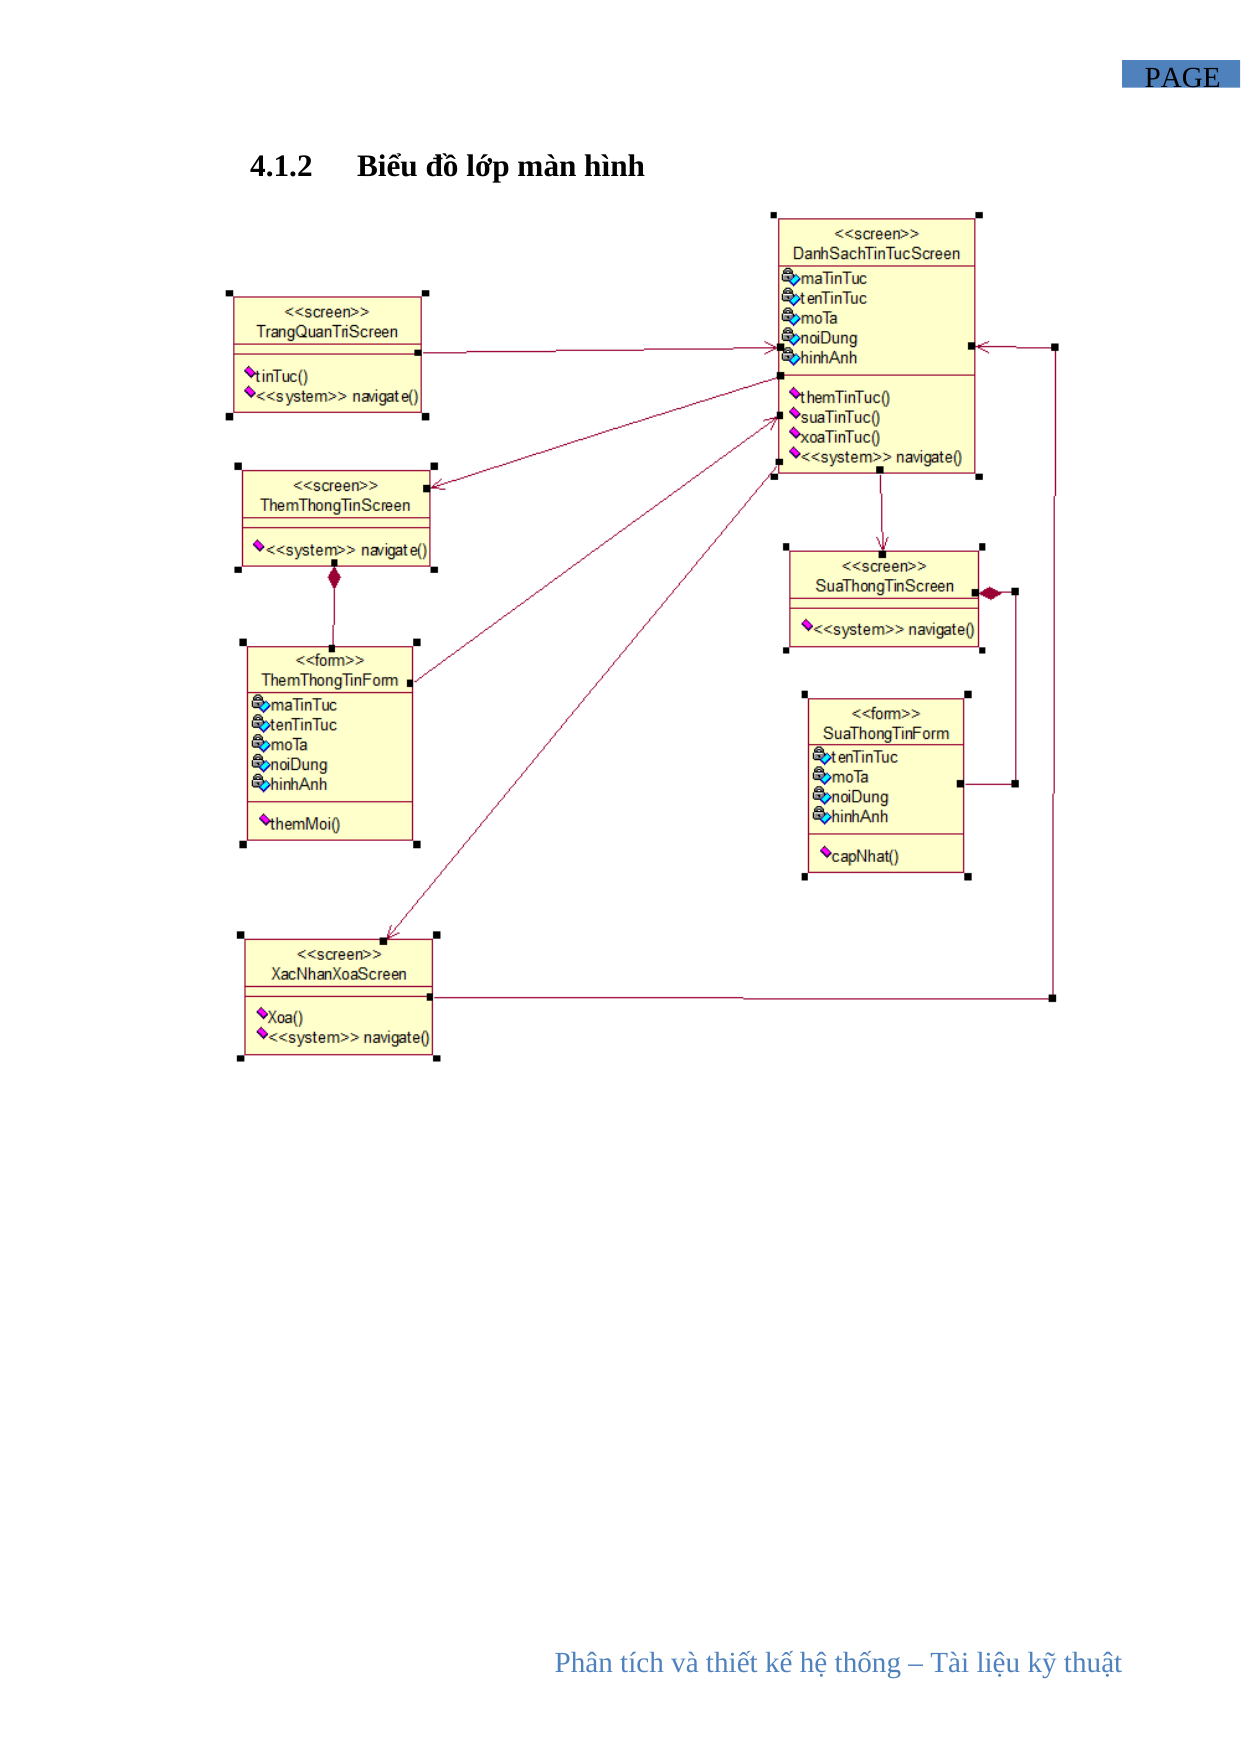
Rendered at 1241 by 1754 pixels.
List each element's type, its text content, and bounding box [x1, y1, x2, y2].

picture [206, 201, 1122, 1110]
subtitle Biểu đồ lớp màn hình [250, 148, 1122, 184]
